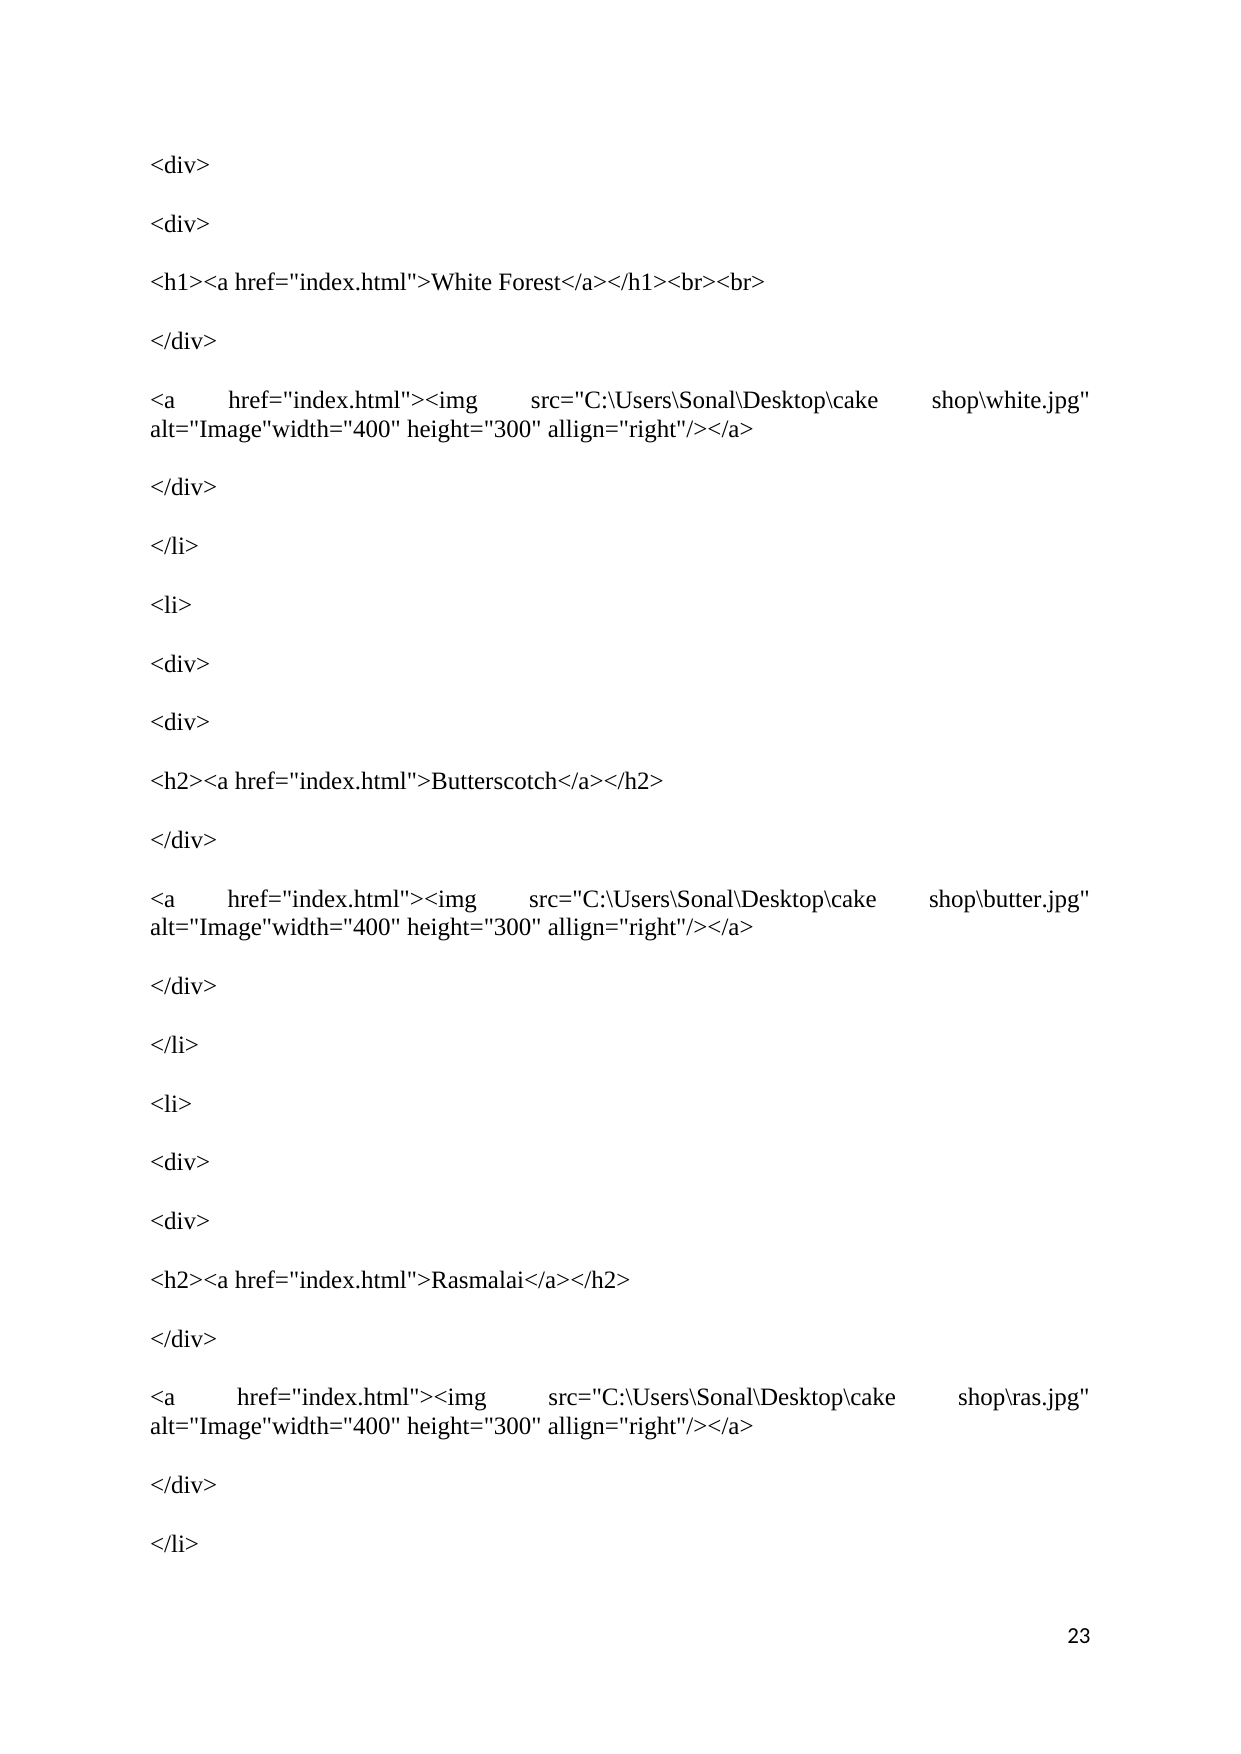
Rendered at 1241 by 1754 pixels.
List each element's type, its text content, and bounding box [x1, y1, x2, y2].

text </div> [150, 1324, 1090, 1352]
text <li> [150, 1089, 1090, 1117]
text <div> [150, 649, 1090, 677]
text <h2><a href="index.html">Rasmalai</a></h2> [150, 1265, 1090, 1294]
text <a href="index.html"><img src="C:\Users\Sonal\Desktop\cake shop\white.jpg" alt="Image"width="400" height="300" allign="right"/></a> [150, 385, 1090, 442]
text </li> [150, 1529, 1090, 1557]
text <div> [150, 1147, 1090, 1176]
text </div> [150, 1470, 1090, 1499]
text <div> [150, 1206, 1090, 1235]
text </div> [150, 825, 1090, 854]
text </div> [150, 472, 1090, 501]
text <a href="index.html"><img src="C:\Users\Sonal\Desktop\cake shop\ras.jpg" alt="Image"width="400" height="300" allign="right"/></a> [150, 1382, 1090, 1440]
text <a href="index.html"><img src="C:\Users\Sonal\Desktop\cake shop\butter.jpg" alt="Image"width="400" height="300" allign="right"/></a> [150, 884, 1090, 941]
text <div> [150, 150, 1090, 179]
text </li> [150, 531, 1090, 560]
text <h2><a href="index.html">Butterscotch</a></h2> [150, 766, 1090, 795]
text <div> [150, 707, 1090, 736]
text </div> [150, 971, 1090, 1000]
text <h1><a href="index.html">White Forest</a></h1><br><br> [150, 267, 1090, 296]
text </div> [150, 326, 1090, 355]
text <div> [150, 209, 1090, 237]
text <li> [150, 590, 1090, 619]
text </li> [150, 1030, 1090, 1059]
